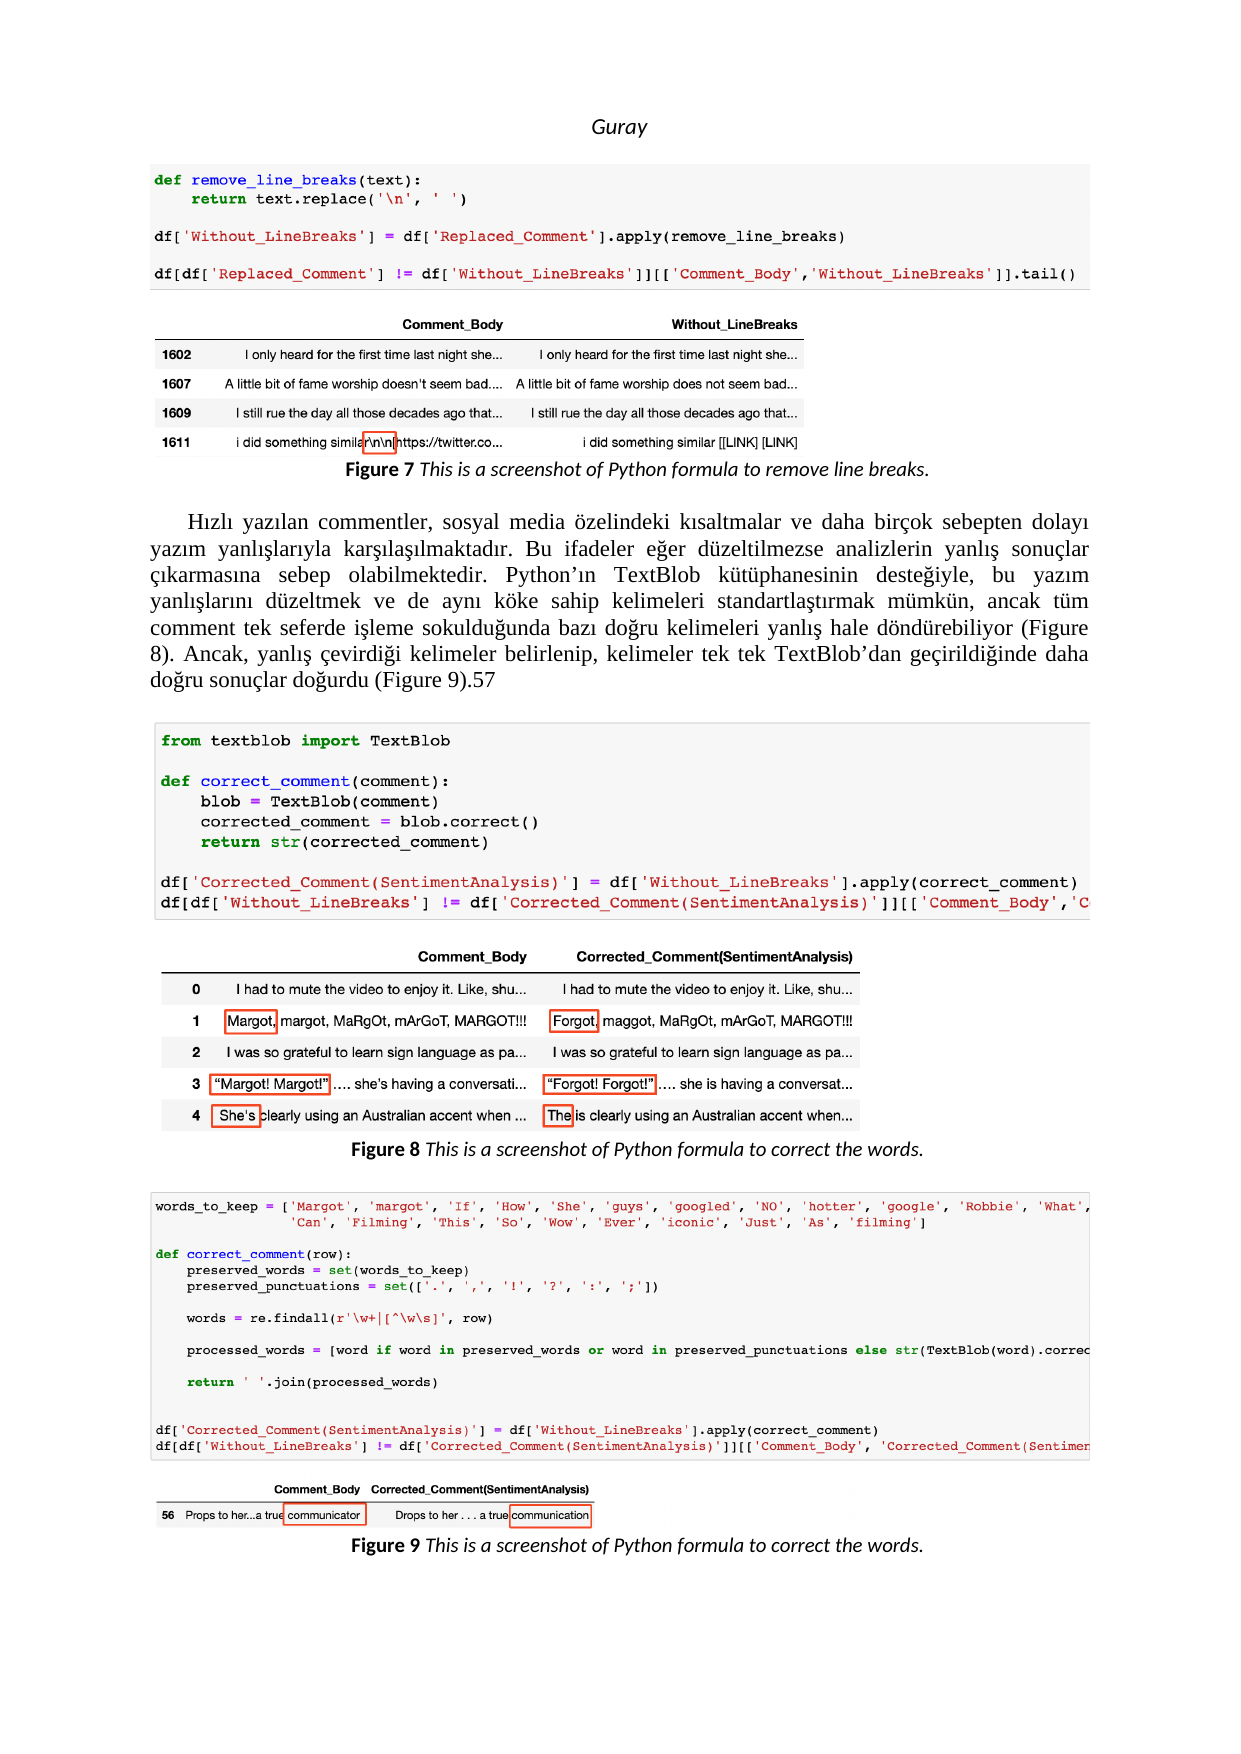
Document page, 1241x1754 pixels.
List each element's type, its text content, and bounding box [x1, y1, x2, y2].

text Figure 7 This is a screenshot of Python formula to remove line breaks. [150, 457, 1090, 482]
text Hızlı yazılan commentler, sosyal media özelindeki kısaltmalar ve daha birçok sebepten dolayı yazım yanlışlarıyla karşılaşılmaktadır. Bu ifadeler eğer düzeltilmezse analizlerin yanlış sonuçlar çıkarmasına sebep olabilmektedir. Python’ın TextBlob kütüphanesinin desteğiyle, bu yazım yanlışlarını düzeltmek ve de aynı köke sahip kelimeleri standartlaştırmak mümkün, ancak tüm comment tek seferde işleme sokulduğunda bazı doğru kelimeleri yanlış hale döndürebiliyor (Figure 8). Ancak, yanlış çevirdiği kelimeler belirlenip, kelimeler tek tek TextBlob’dan geçirildiğinde daha doğru sonuçlar doğurdu (Figure 9).57 [150, 508, 1090, 693]
text Figure 9 This is a screenshot of Python formula to correct the words. [150, 1533, 1090, 1558]
text Figure 8 This is a screenshot of Python formula to correct the words. [150, 1137, 1090, 1162]
picture [150, 719, 1091, 1137]
picture [150, 1188, 1091, 1533]
picture [150, 164, 1091, 457]
